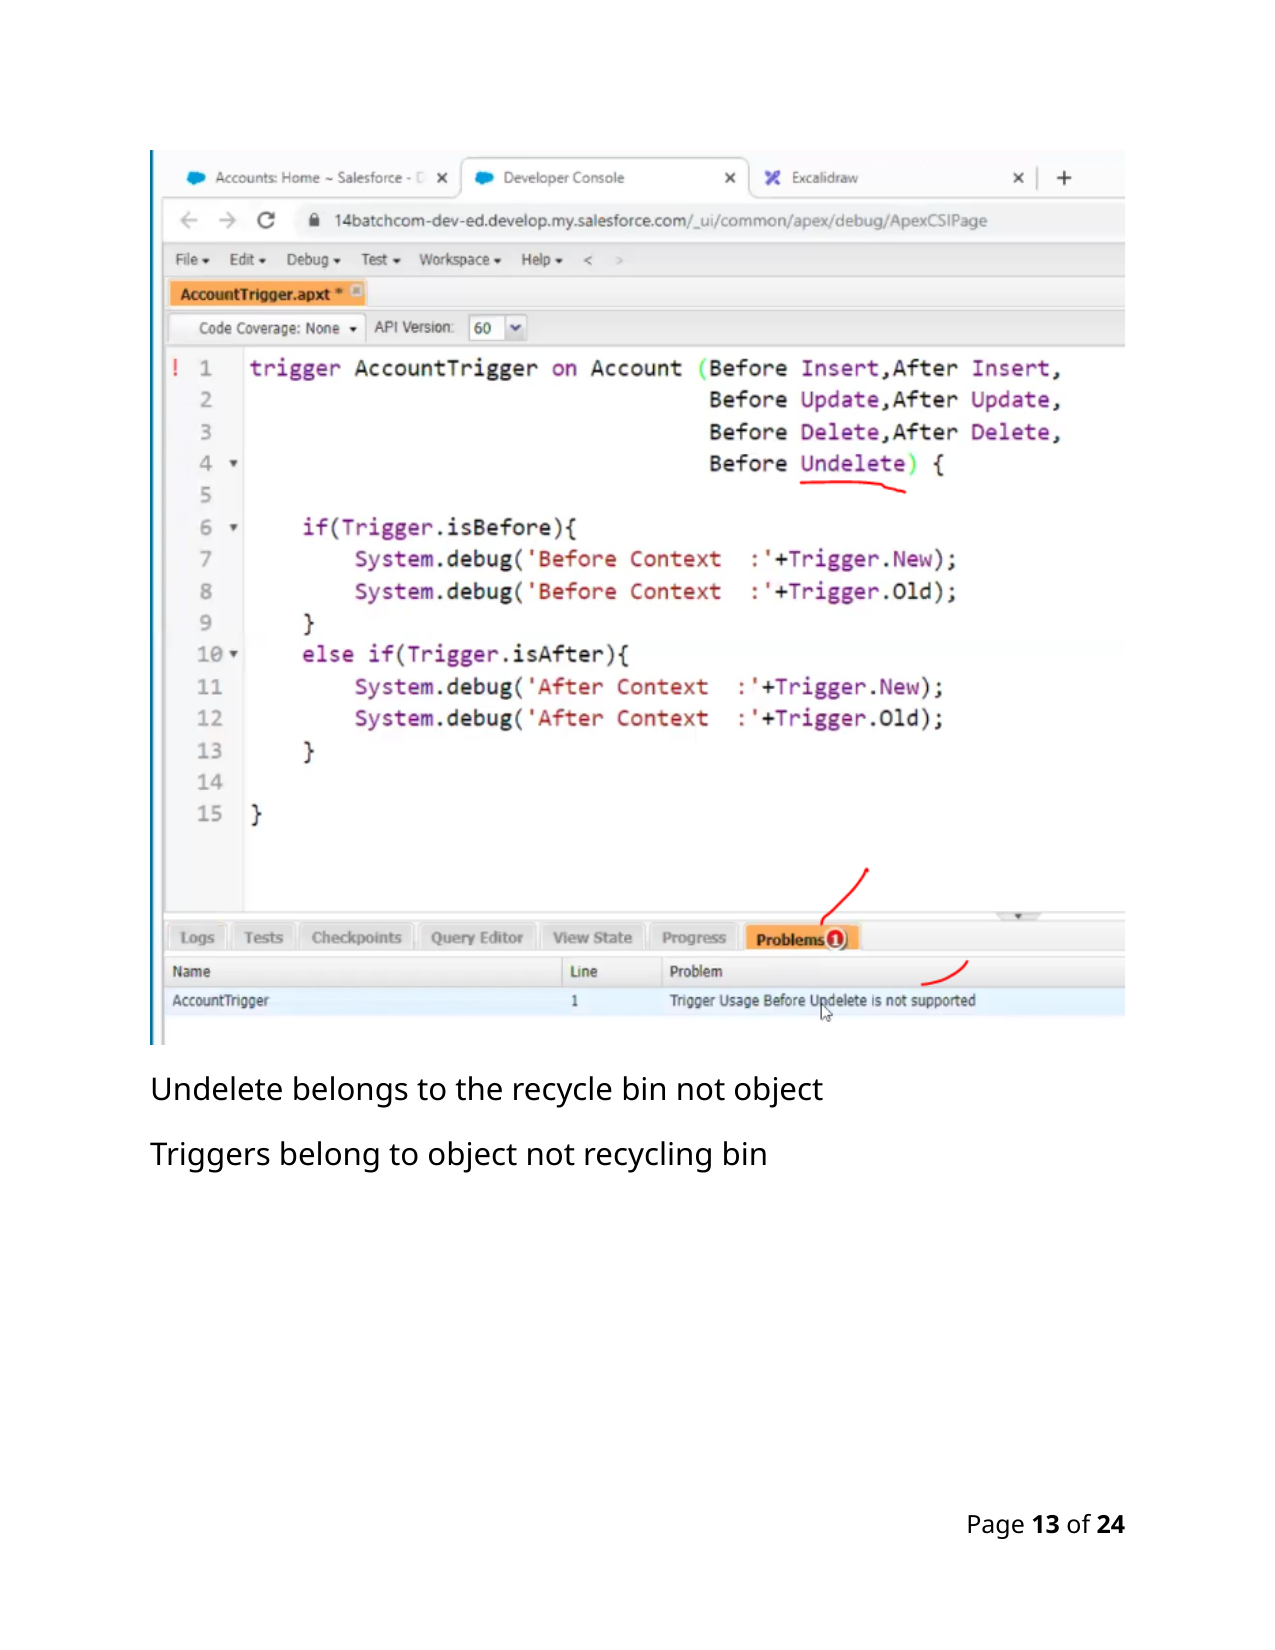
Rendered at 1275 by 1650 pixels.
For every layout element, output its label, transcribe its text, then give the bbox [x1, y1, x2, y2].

picture [152, 150, 1125, 1045]
text Triggers belong to object not recycling bin [150, 1132, 1125, 1175]
text Undelete belongs to the recycle bin not object [150, 1066, 1125, 1109]
